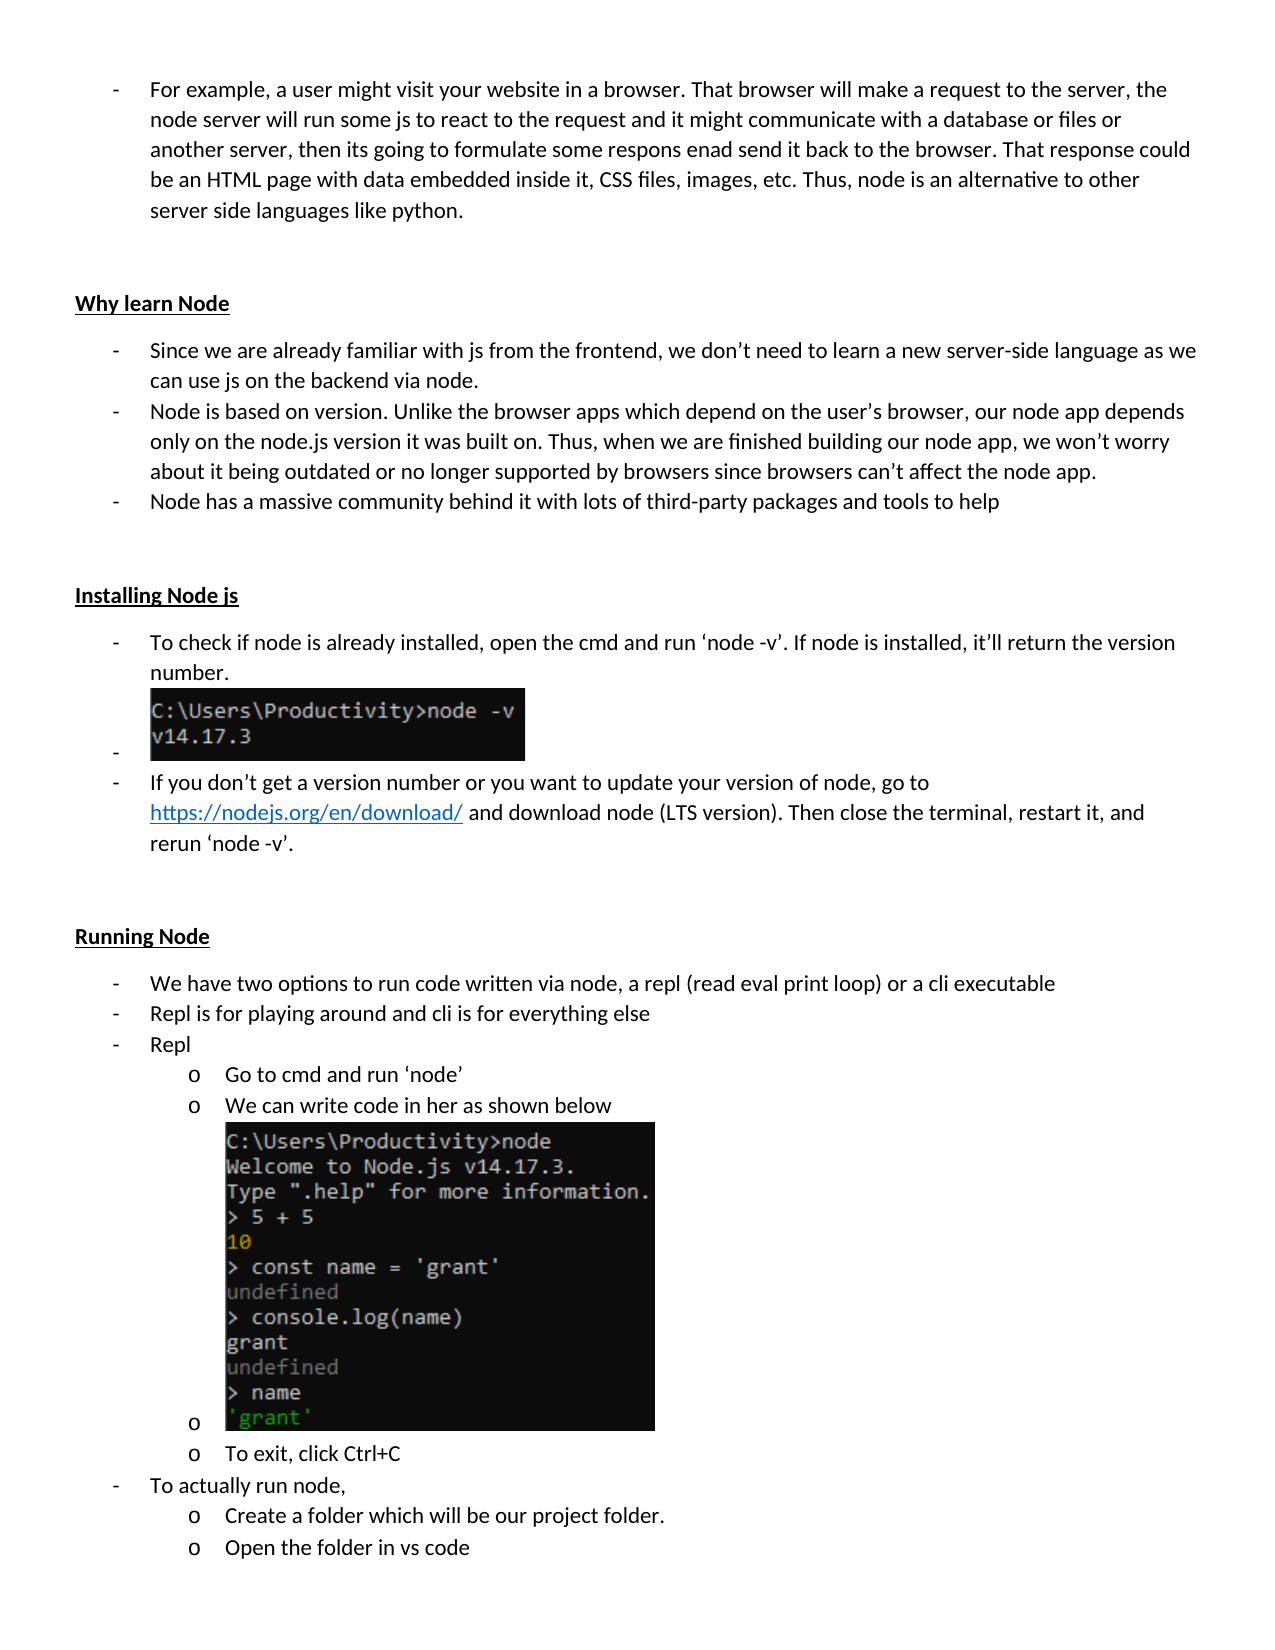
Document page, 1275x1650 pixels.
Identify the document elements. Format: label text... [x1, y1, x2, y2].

picture [225, 1122, 655, 1431]
list Create a folder which will be our project folder. [187, 1501, 1200, 1530]
list Node has a massive community behind it with lots of third-party packages and tools to help [112, 487, 1200, 516]
list We have two options to run code written via node, a repl (read eval print loop) or a cli executable [112, 969, 1200, 997]
list If you don’t get a version number or you want to update your version of node, go to https://nodejs.org/en/download/ and download node (LTS version). Then close the terminal, restart it, and rerun ‘node -v’. [112, 768, 1200, 857]
list For example, a user might visit your website in a browser. That browser will make a request to the server, the node server will run some js to react to the request and it might communicate with a database or files or another server, then its going to formulate some respons enad send it back to the browser. That response could be an HTML page with data embedded inside it, CSS files, images, etc. Thus, node is an alternative to other server side languages like python. [112, 75, 1200, 224]
list Open the folder in vs code [187, 1533, 1200, 1562]
list To check if node is already installed, open the cmd and run ‘node -v’. If node is installed, it’ll return the version number. [112, 628, 1200, 686]
list We can write code in her as shown below [187, 1091, 1200, 1121]
list To exit, click Ctrl+C [187, 1439, 1200, 1469]
list Since we are already familiar with js from the frontend, we don’t need to learn a new server-side language as we can use js on the backend via node. [112, 336, 1200, 395]
list Repl [112, 1030, 1200, 1058]
text Running Node [75, 922, 1200, 951]
list Node is based on version. Unlike the browser apps which depend on the user’s browser, our node app depends only on the node.js version it was built on. Thus, when we are finished building our node app, we won’t worry about it being outdated or no longer supported by browsers since browsers can’t affect the node app. [112, 397, 1200, 485]
text Installing Node js [75, 581, 1200, 609]
list Repl is for playing around and cli is for everything else [112, 999, 1200, 1028]
list Go to cmd and run ‘node’ [187, 1060, 1200, 1089]
text Why learn Node [75, 289, 1200, 318]
list To actually run node, [112, 1471, 1200, 1499]
picture [150, 688, 525, 761]
